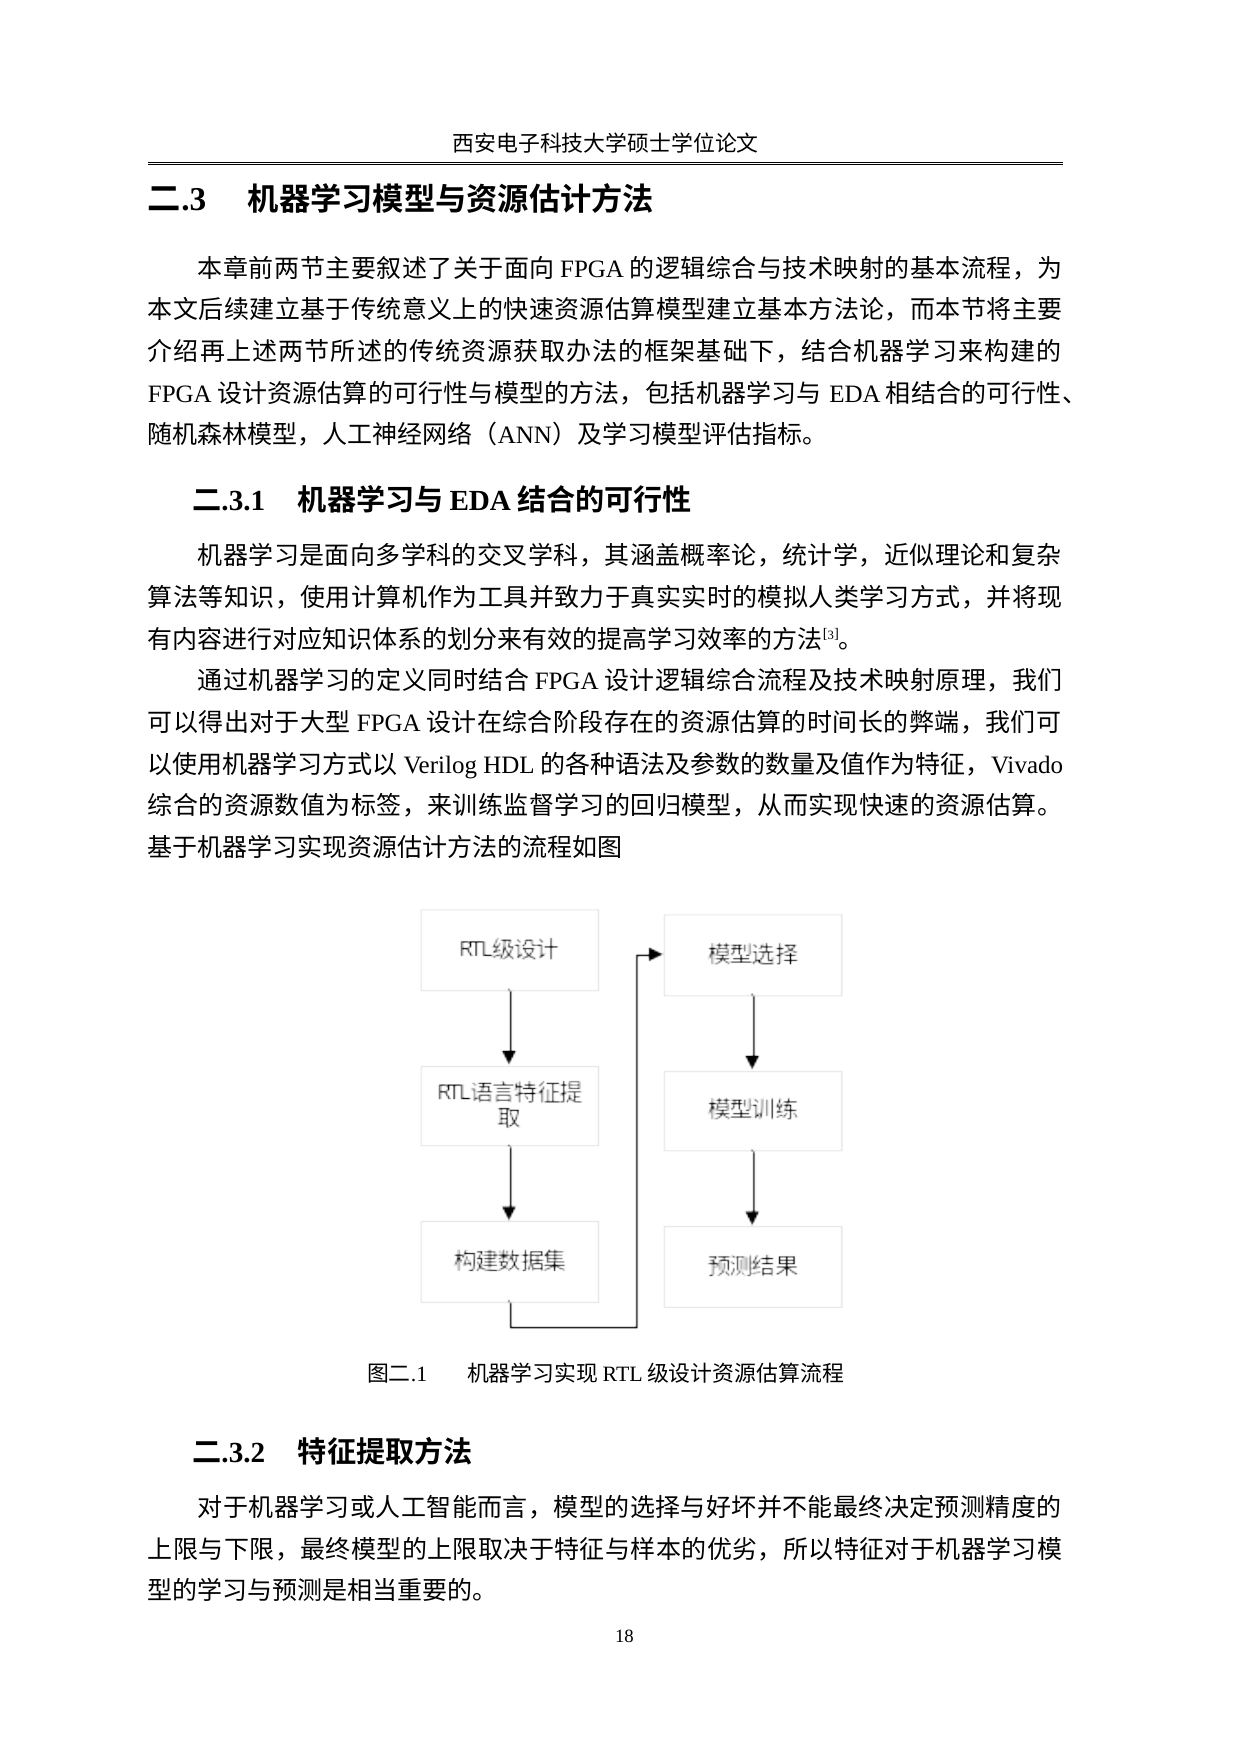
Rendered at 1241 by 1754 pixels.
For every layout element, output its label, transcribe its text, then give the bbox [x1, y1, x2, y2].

text 本章前两节主要叙述了关于面向FPGA的逻辑综合与技术映射的基本流程，为本文后续建立基于传统意义上的快速资源估算模型建立基本方法论，而本节将主要介绍再上述两节所述的传统资源获取办法的框架基础下，结合机器学习来构建的FPGA设计资源估算的可行性与模型的方法，包括机器学习与EDA相结合的可行性、随机森林模型，人工神经网络（ANN）及学习模型评估指标。 [148, 244, 1063, 452]
text 机器学习实现RTL级设计资源估算流程 [148, 1356, 1063, 1388]
subtitle 特征提取方法 [192, 1429, 1063, 1471]
text 对于机器学习或人工智能而言，模型的选择与好坏并不能最终决定预测精度的上限与下限，最终模型的上限取决于特征与样本的优劣，所以特征对于机器学习模型的学习与预测是相当重要的。 [148, 1483, 1063, 1608]
text 通过机器学习的定义同时结合FPGA设计逻辑综合流程及技术映射原理，我们可以得出对于大型FPGA设计在综合阶段存在的资源估算的时间长的弊端，我们可以使用机器学习方式以Verilog HDL的各种语法及参数的数量及值作为特征，Vivado综合的资源数值为标签，来训练监督学习的回归模型，从而实现快速的资源估算。基于机器学习实现资源估计方法的流程如图 [148, 656, 1063, 865]
text 机器学习是面向多学科的交叉学科，其涵盖概率论，统计学，近似理论和复杂算法等知识，使用计算机作为工具并致力于真实实时的模拟人类学习方式，并将现有内容进行对应知识体系的划分来有效的提高学习效率的方法[3]。 [148, 531, 1063, 656]
subtitle 机器学习与EDA结合的可行性 [192, 477, 1063, 519]
subtitle 机器学习模型与资源估计方法 [148, 177, 1063, 219]
